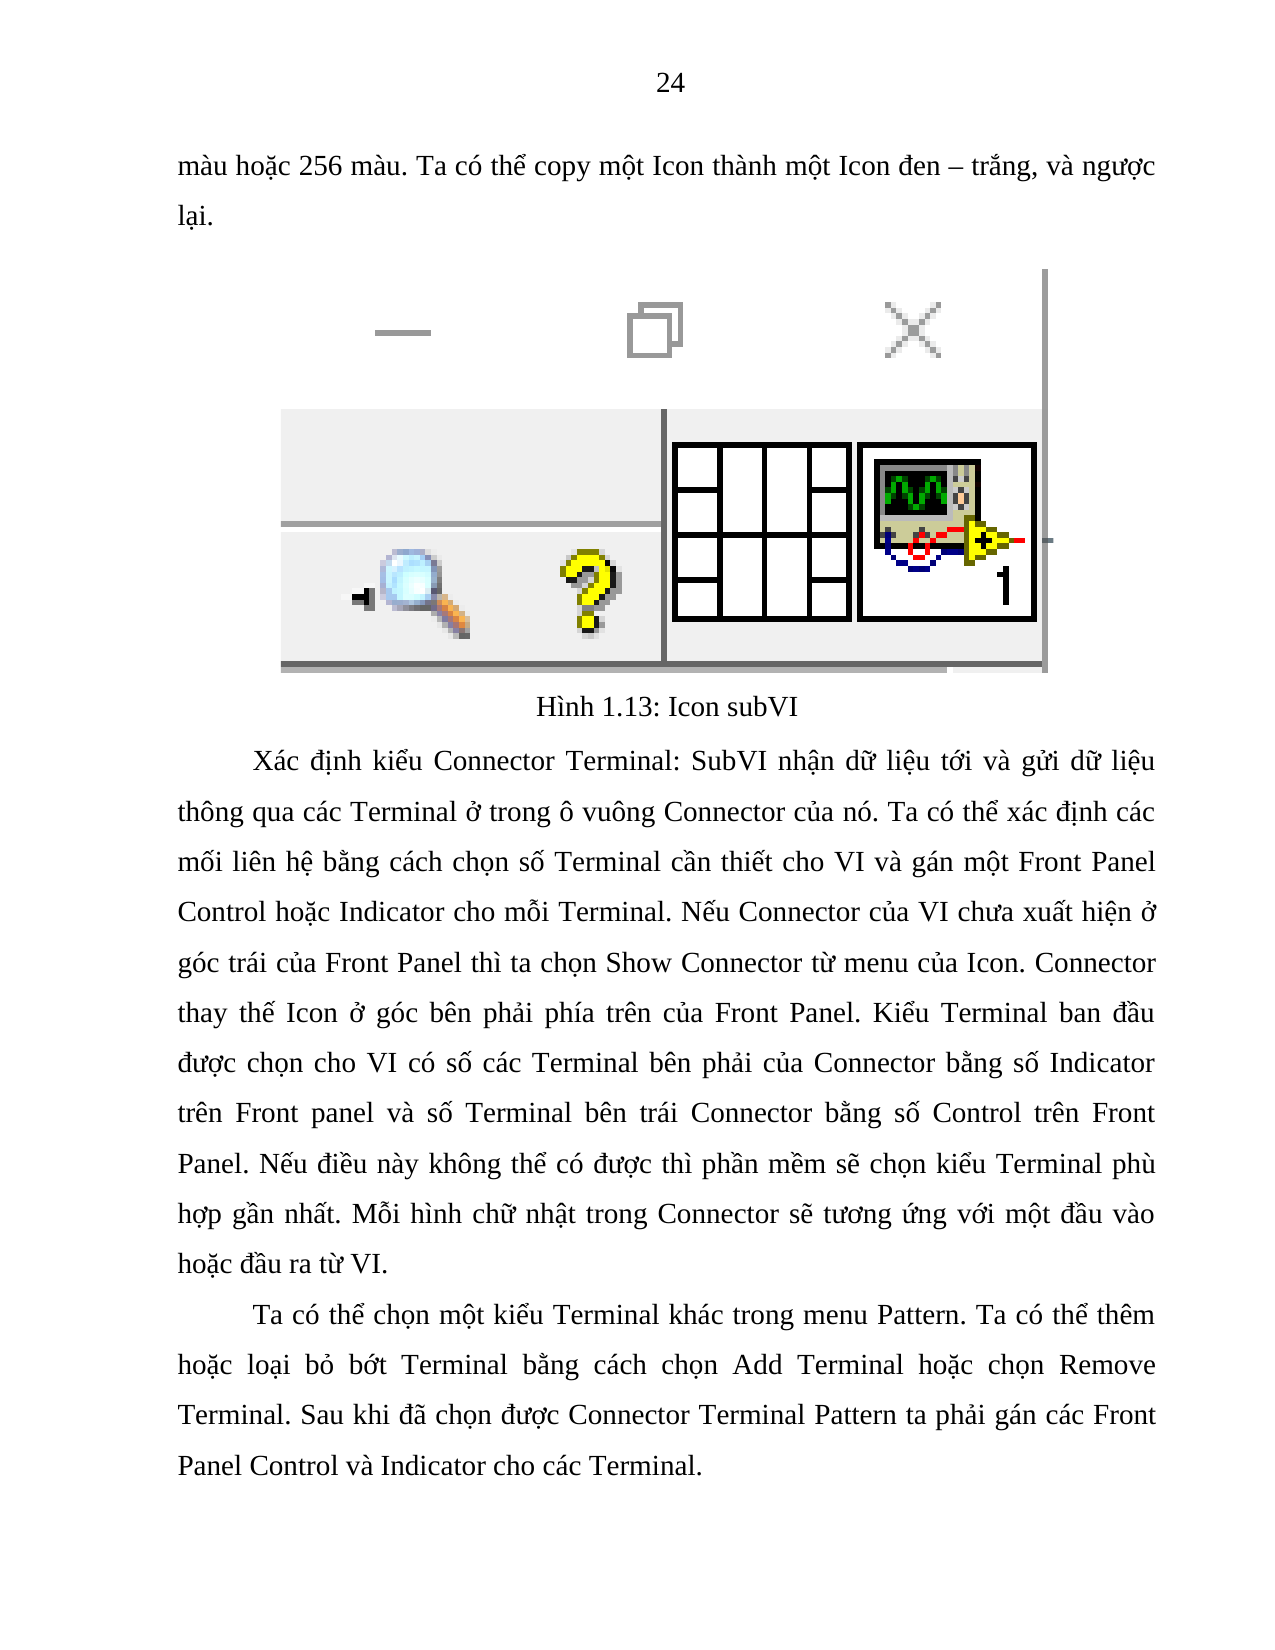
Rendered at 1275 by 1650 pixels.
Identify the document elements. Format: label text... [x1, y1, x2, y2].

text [177, 148, 1157, 232]
picture [280, 269, 1054, 673]
text Xác định kiểu Connector Terminal: SubVI nhận dữ liệu tới và gửi dữ liệu thông qua các Terminal ở trong ô vuông Connector của nó. Ta có thể xác định các mối liên hệ bằng cách chọn số Terminal cần thiết cho VI và gán một Front Panel Control hoặc Indicator cho mỗi Terminal. Nếu Connector của VI chưa xuất hiện ở góc trái của Front Panel thì ta chọn Show Connector từ menu của Icon. Connector thay thế Icon ở góc bên phải phía trên của Front Panel. Kiểu Terminal ban đầu được chọn cho VI có số các Terminal bên phải của Connector bằng số Indicator trên Front panel và số Terminal bên trái Connector bằng số Control trên Front Panel. Nếu điều này không thể có được thì phần mềm sẽ chọn kiểu Terminal phù hợp gần nhất. Mỗi hình chữ nhật trong Connector sẽ tương ứng với một đầu vào hoặc đầu ra từ VI. [177, 743, 1157, 1280]
text Hình 1.13: Icon subVI [177, 689, 1157, 723]
text Ta có thể chọn một kiểu Terminal khác trong menu Pattern. Ta có thể thêm hoặc loại bỏ bớt Terminal bằng cách chọn Add Terminal hoặc chọn Remove Terminal. Sau khi đã chọn được Connector Terminal Pattern ta phải gán các Front Panel Control và Indicator cho các Terminal. [177, 1297, 1157, 1481]
